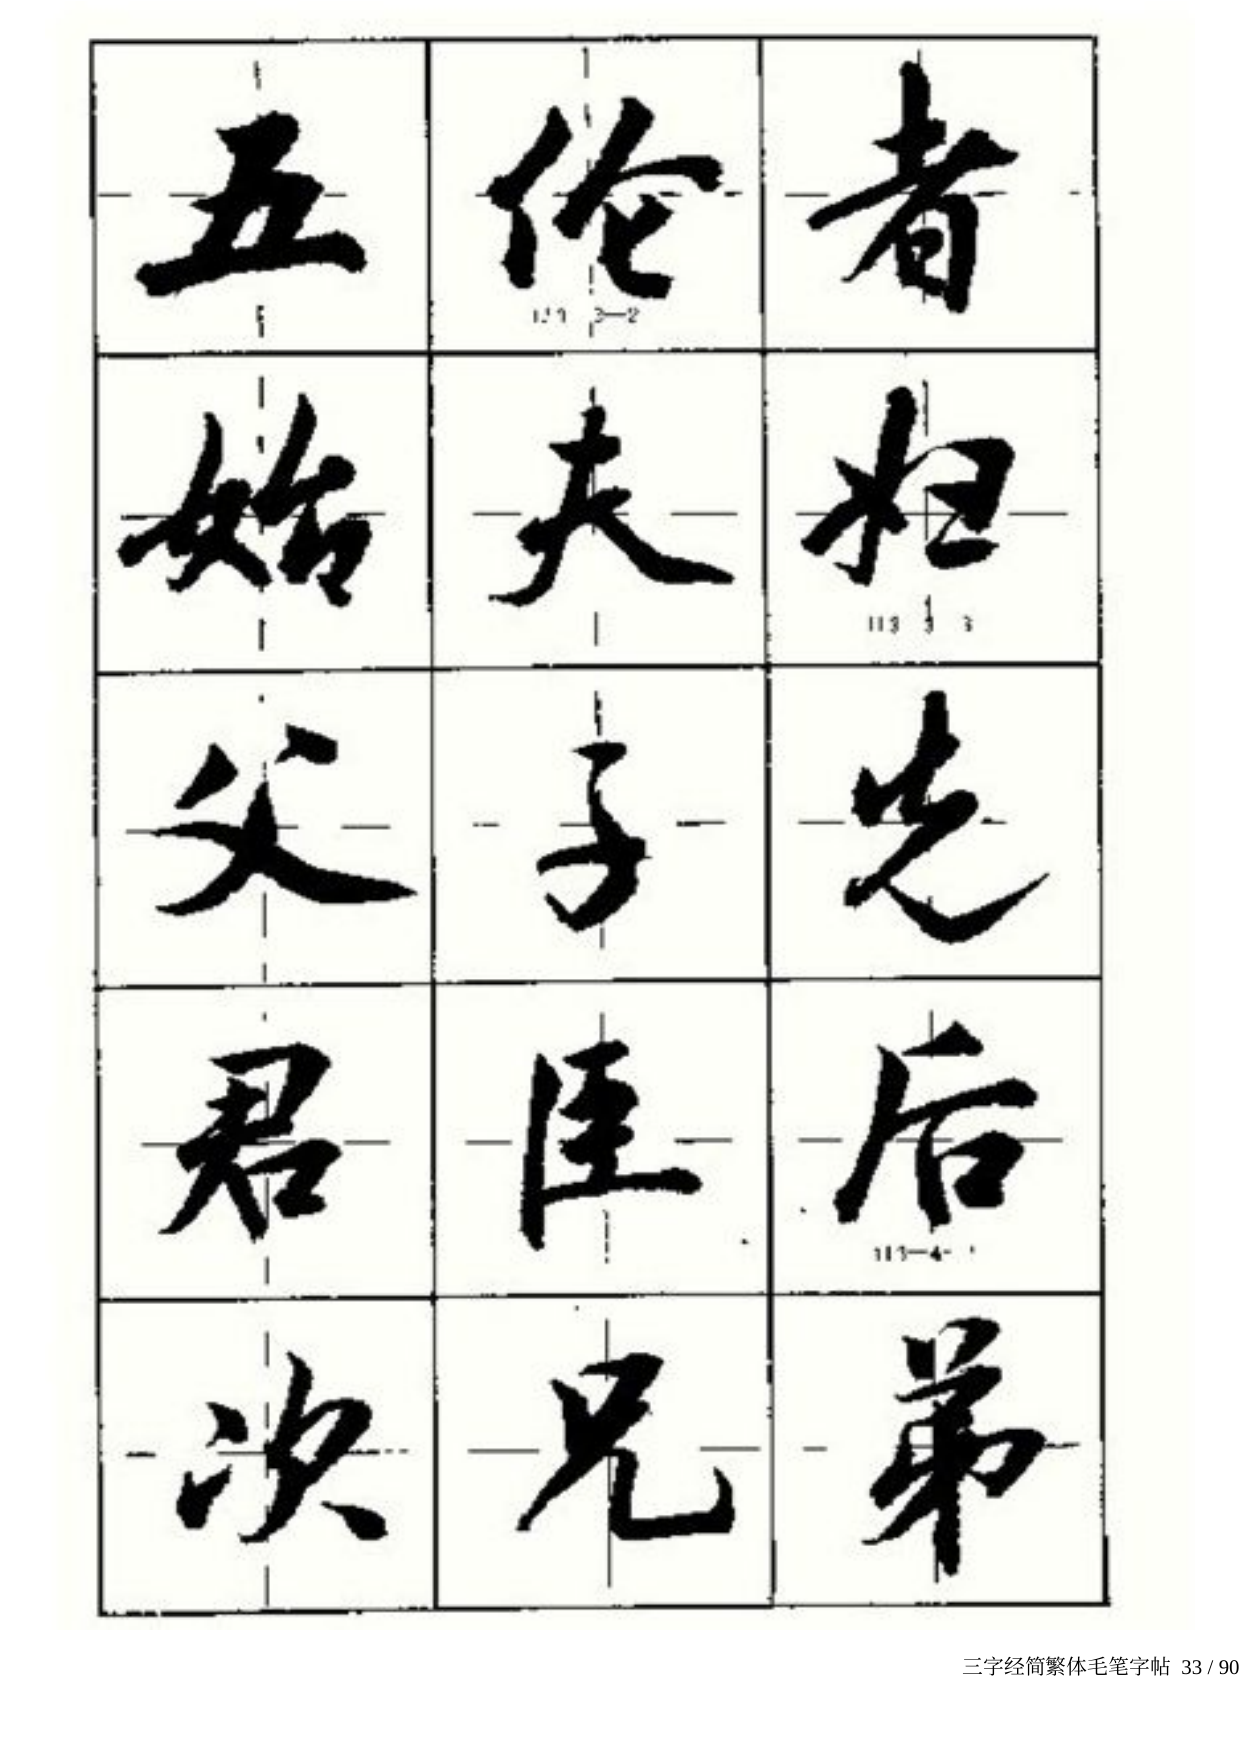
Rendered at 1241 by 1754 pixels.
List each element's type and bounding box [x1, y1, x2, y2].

picture [45, 1, 1195, 1630]
